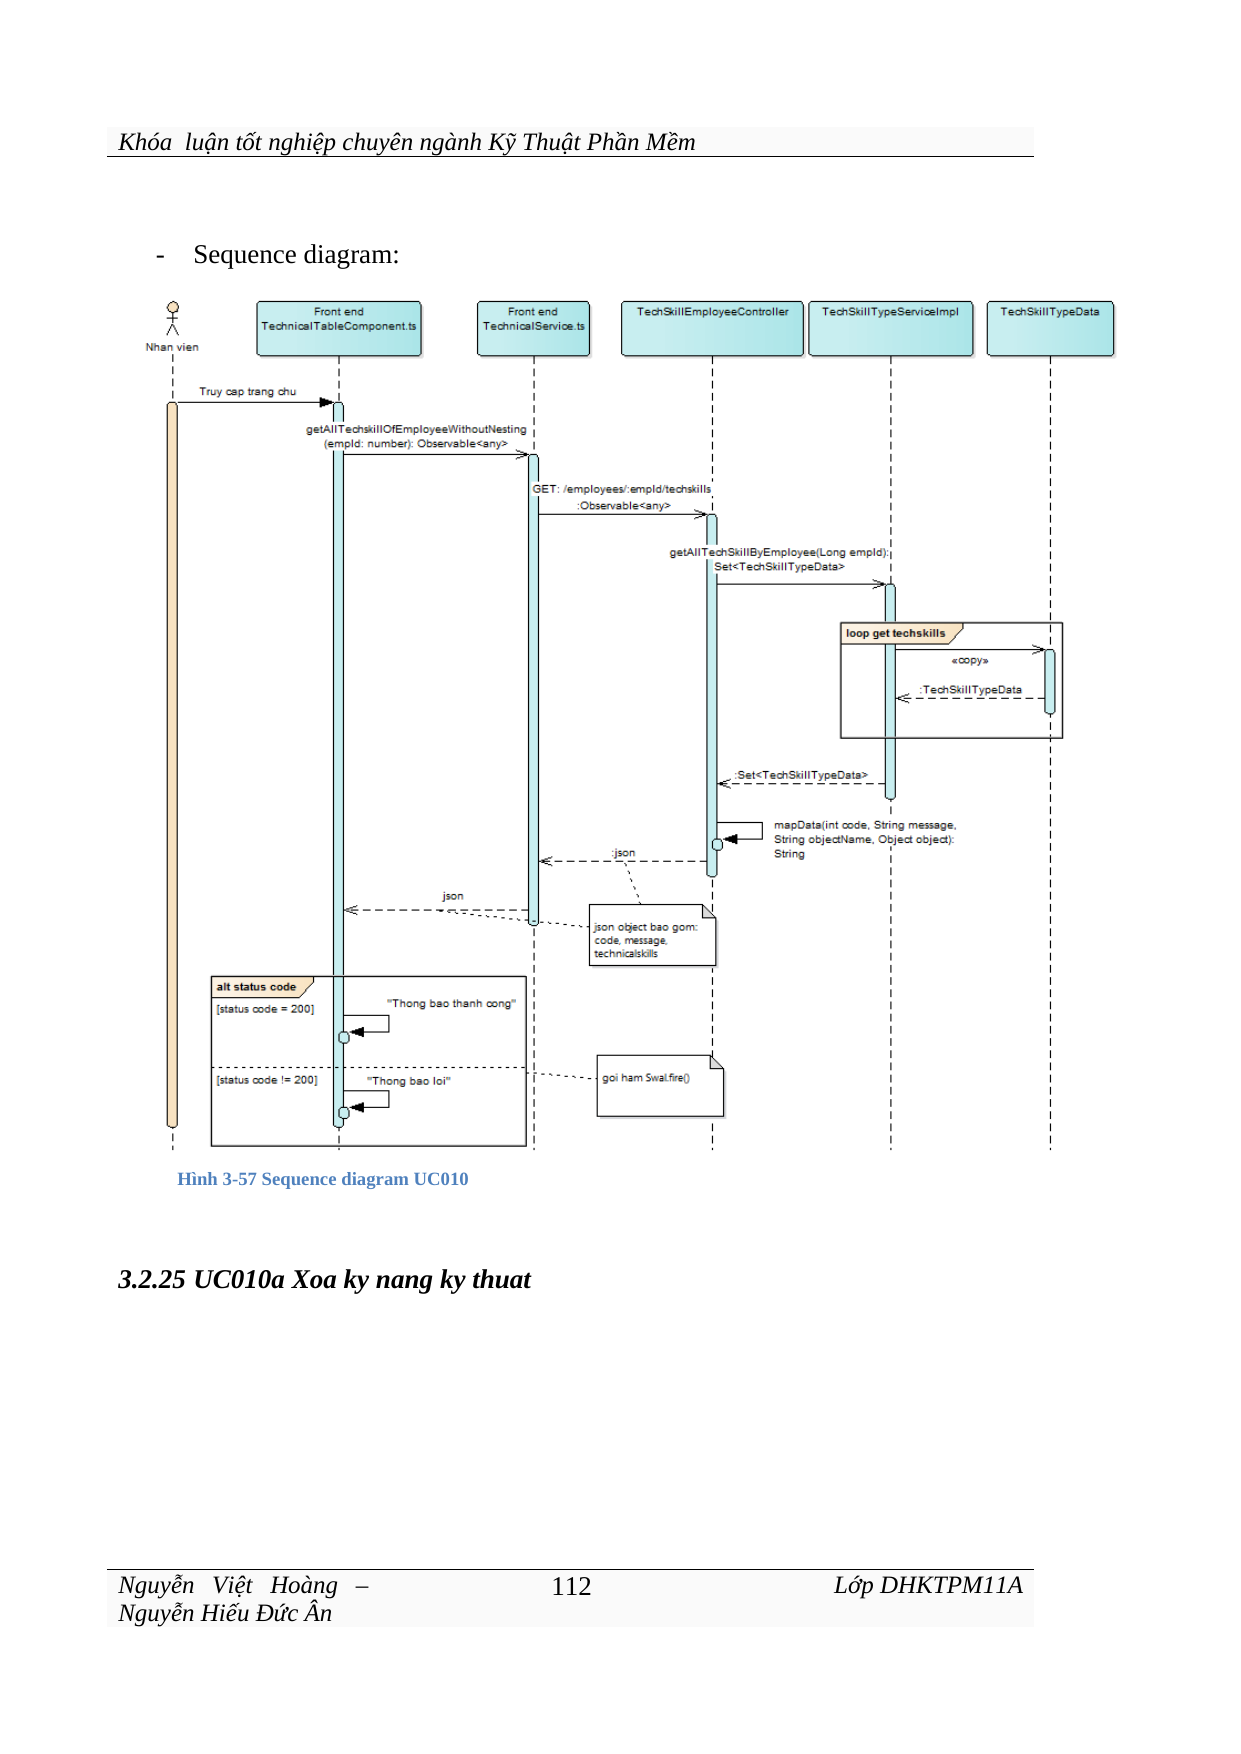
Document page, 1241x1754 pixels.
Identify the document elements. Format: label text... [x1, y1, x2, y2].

subtitle UC010a Xoa ky nang ky thuat [118, 1263, 1122, 1294]
picture [118, 291, 1122, 1159]
list Sequence diagram: [156, 238, 1122, 269]
